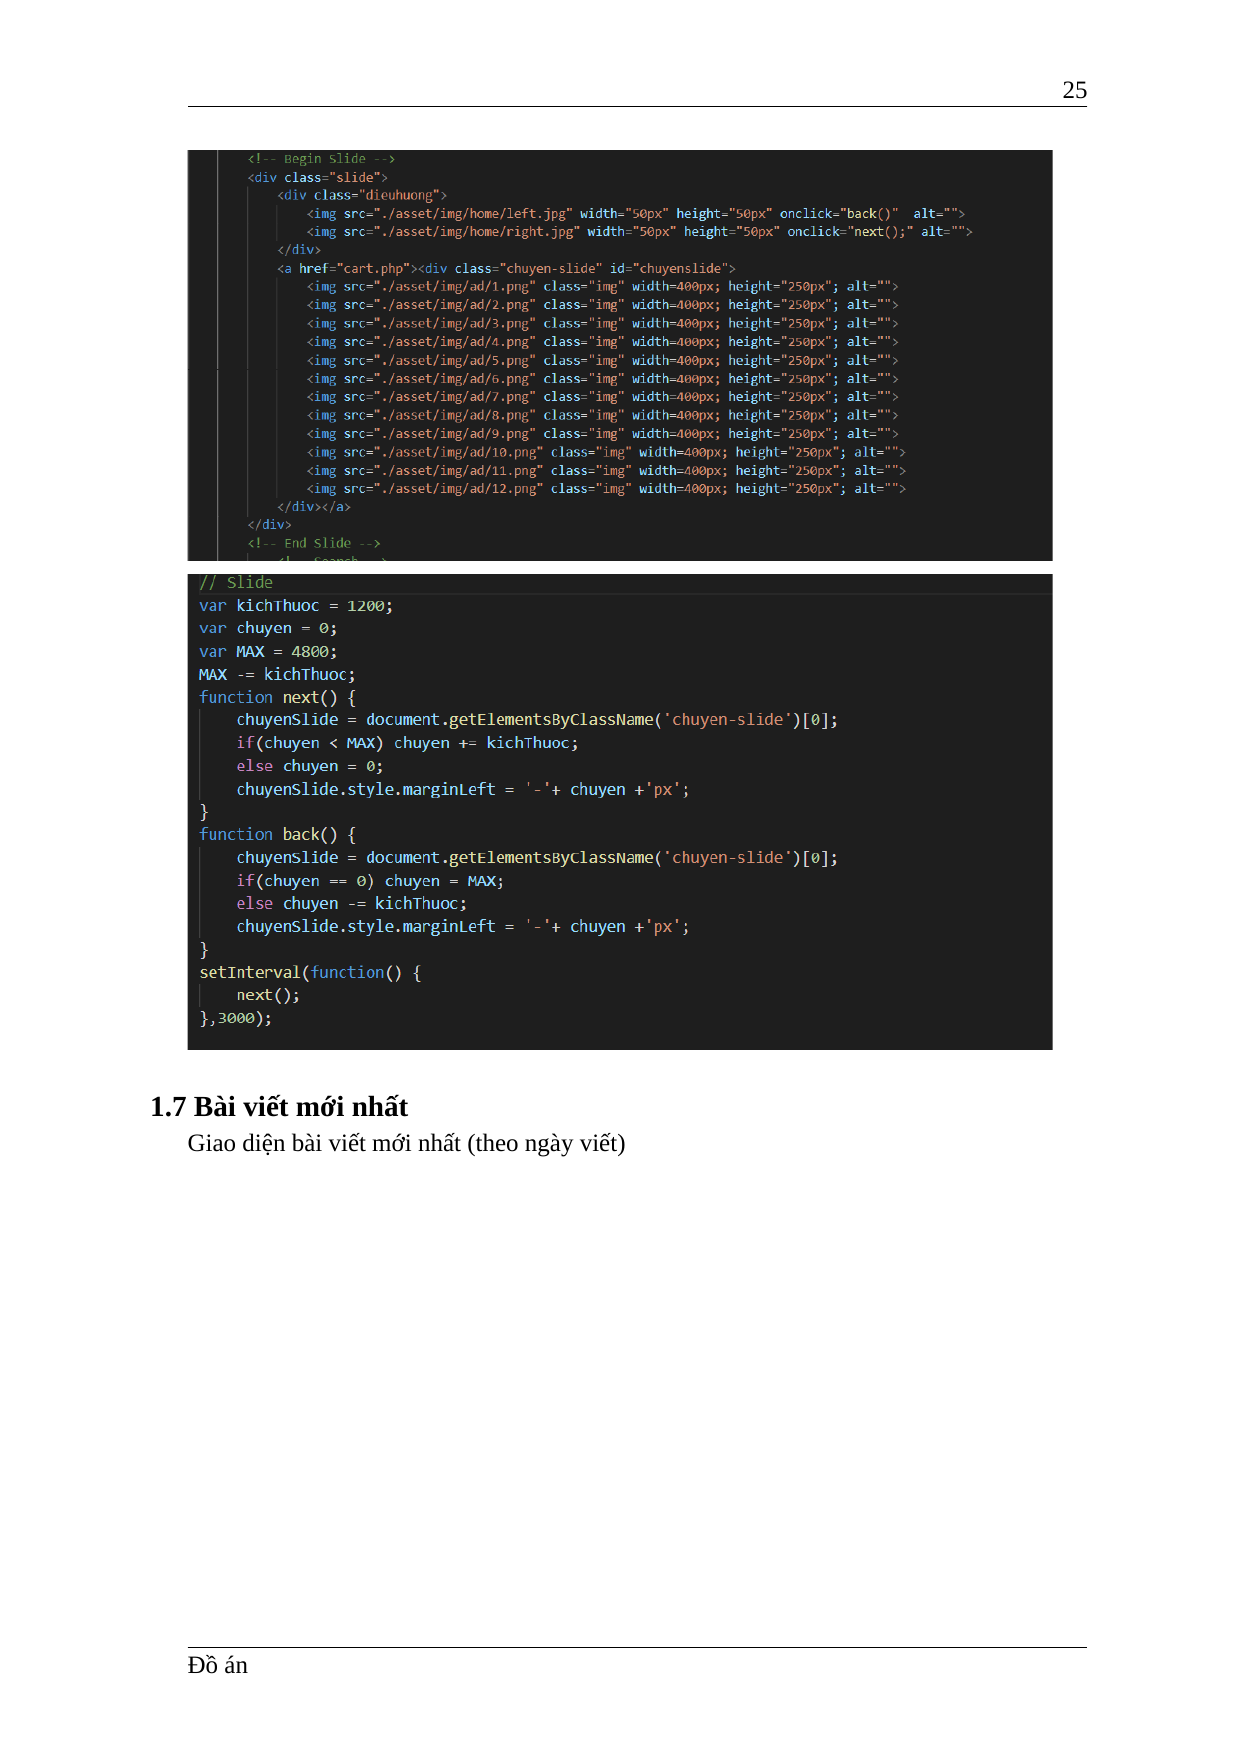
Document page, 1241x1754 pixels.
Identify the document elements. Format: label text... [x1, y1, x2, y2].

picture [187, 574, 1053, 1050]
text Giao diện bài viết mới nhất (theo ngày viết) [187, 1128, 1053, 1157]
picture [187, 150, 1053, 561]
subtitle 1.7 Bài viết mới nhất [150, 1089, 1053, 1122]
